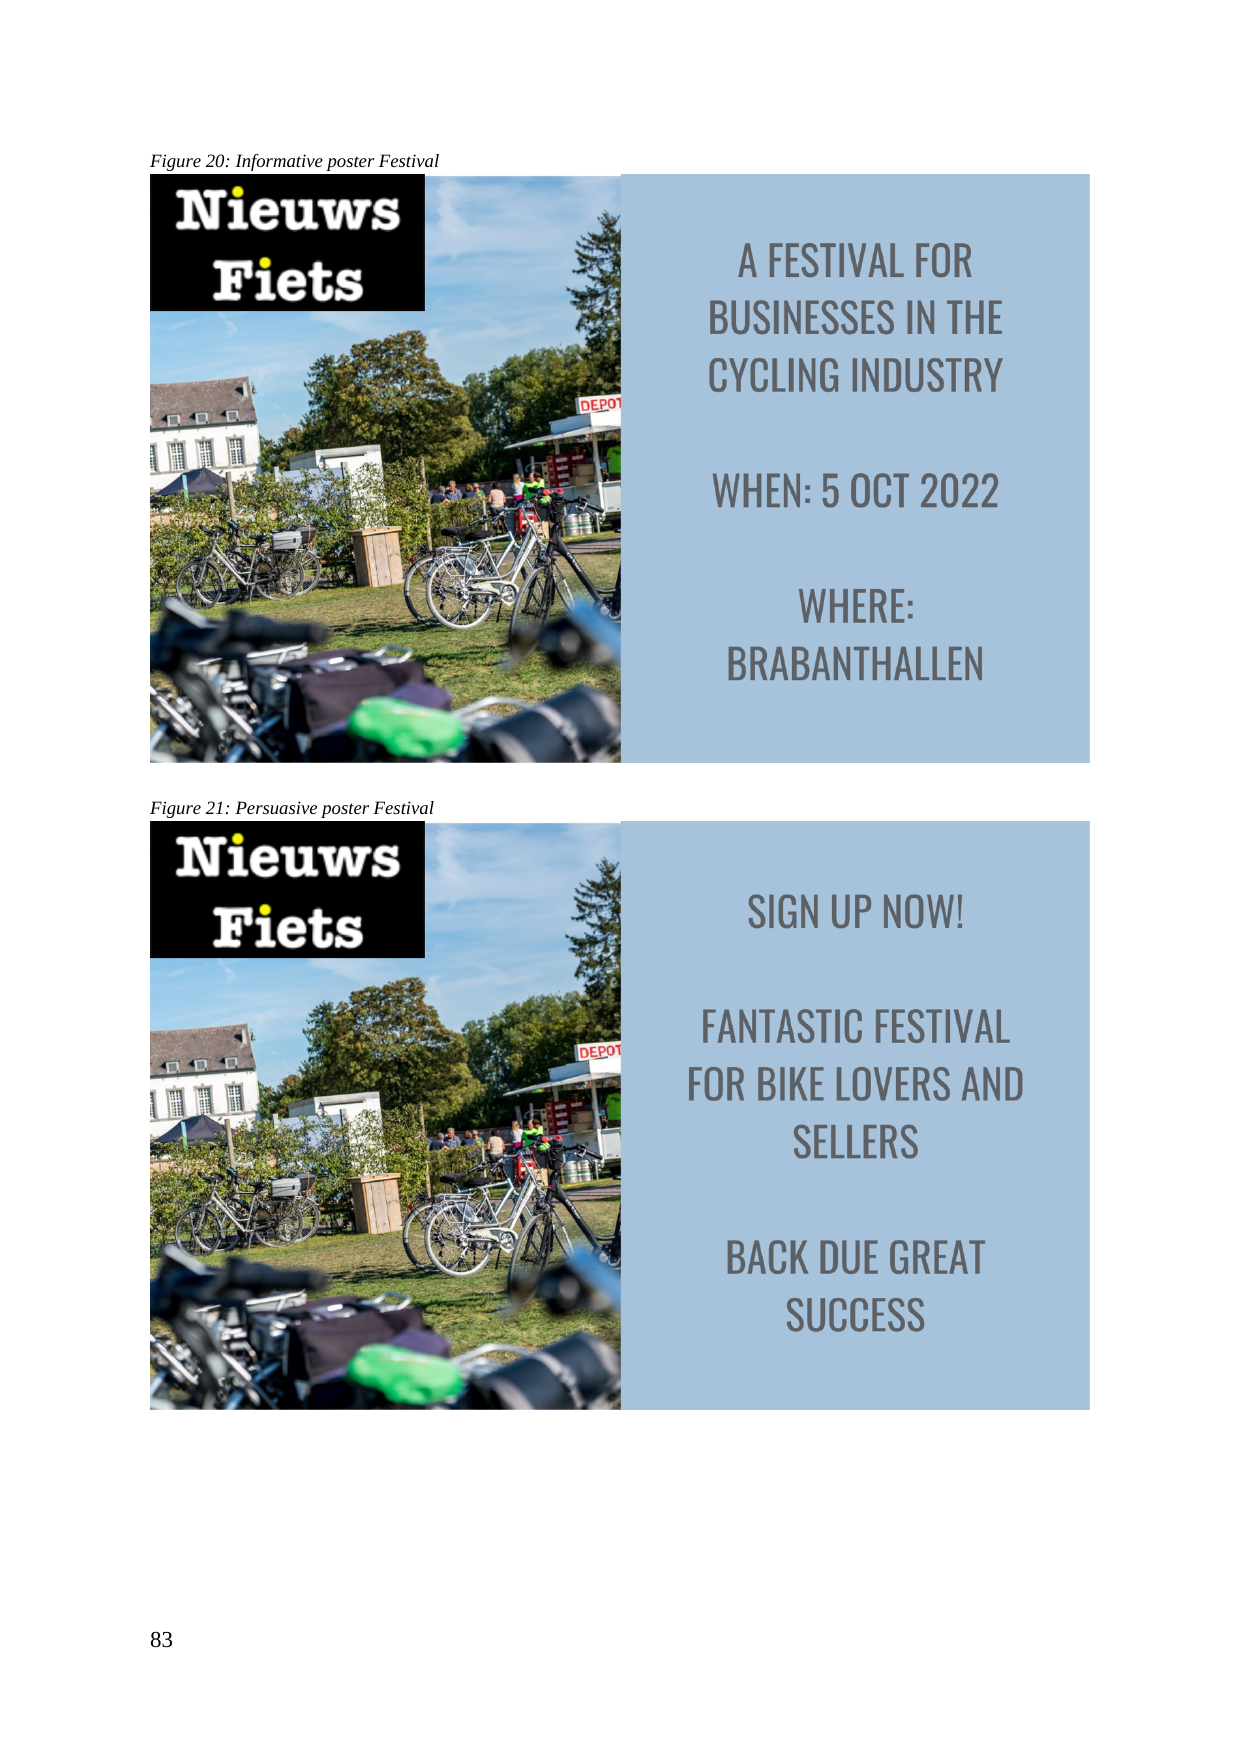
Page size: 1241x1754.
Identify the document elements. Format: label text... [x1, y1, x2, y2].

picture [150, 821, 1091, 1410]
text Figure 21: Persuasive poster Festival [150, 797, 1090, 818]
text Figure 20: Informative poster Festival [150, 150, 1090, 172]
picture [150, 174, 1091, 763]
